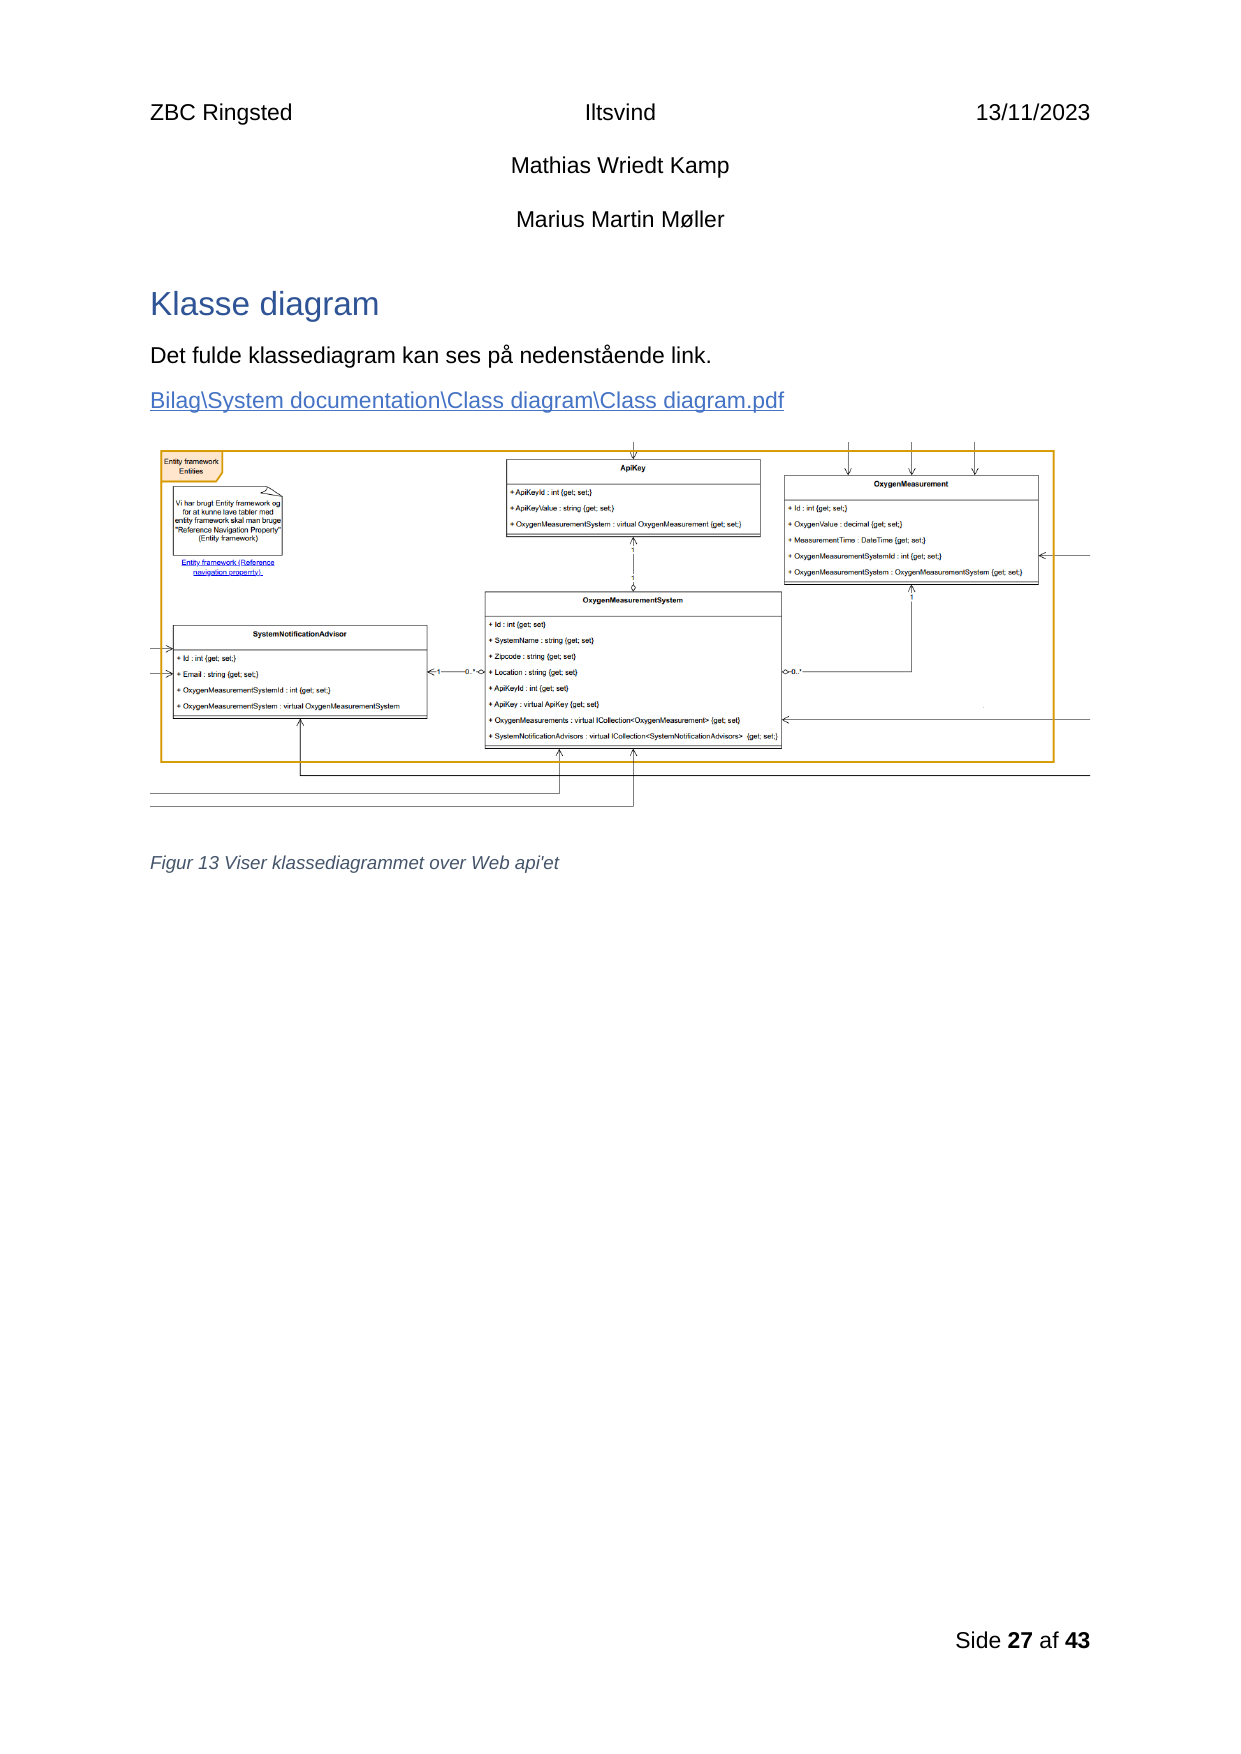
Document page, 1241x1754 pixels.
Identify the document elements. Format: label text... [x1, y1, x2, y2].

text Bilag\System documentation\Class diagram\Class diagram.pdf [150, 387, 1090, 413]
text Det fulde klassediagram kan ses på nedenstående link. [150, 342, 1090, 368]
text Figur 13 Viser klassediagrammet over Web api'et [150, 852, 1090, 873]
subtitle Klasse diagram [150, 284, 1090, 322]
